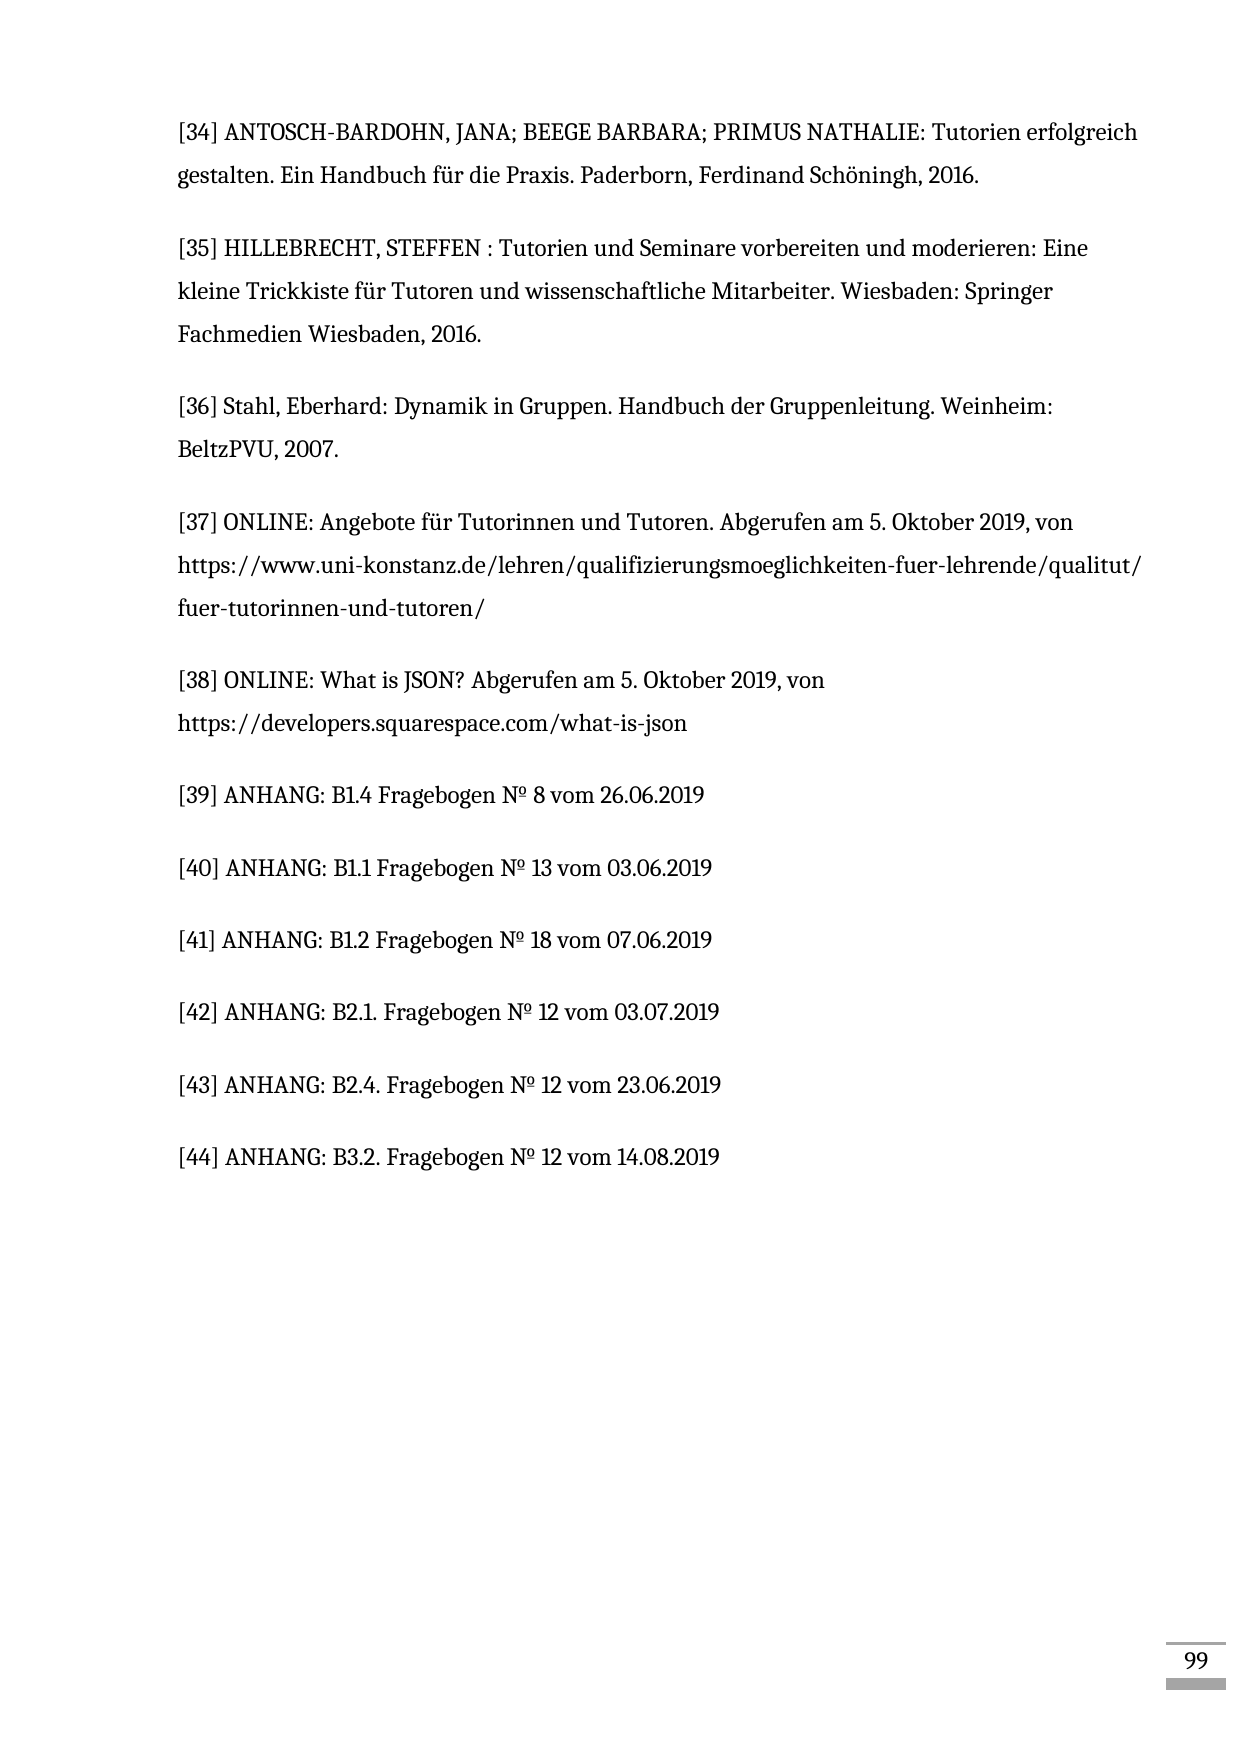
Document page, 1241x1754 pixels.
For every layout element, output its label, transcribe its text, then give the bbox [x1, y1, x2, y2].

text [39] ANHANG: B1.4 Fragebogen № 8 vom 26.06.2019 [177, 781, 1152, 810]
text [34] ANTOSCH-BARDOHN, JANA; BEEGE BARBARA; PRIMUS NATHALIE: Tutorien erfolgreich gestalten. Ein Handbuch für die Praxis. Paderborn, Ferdinand Schöningh, 2016. [177, 118, 1152, 190]
text [41] ANHANG: B1.2 Fragebogen № 18 vom 07.06.2019 [177, 926, 1152, 955]
text [42] ANHANG: B2.1. Fragebogen № 12 vom 03.07.2019 [177, 998, 1152, 1027]
text [37] ONLINE: Angebote für Tutorinnen und Tutoren. Abgerufen am 5. Oktober 2019, von https://www.uni-konstanz.de/lehren/qualifizierungsmoeglichkeiten-fuer-lehrende/qualitut/fuer-tutorinnen-und-tutoren/ [177, 507, 1152, 622]
text [44] ANHANG: B3.2. Fragebogen № 12 vom 14.08.2019 [177, 1143, 1152, 1172]
text [36] Stahl, Eberhard: Dynamik in Gruppen. Handbuch der Gruppenleitung. Weinheim: BeltzPVU, 2007. [177, 392, 1152, 464]
text [35] HILLEBRECHT, STEFFEN : Tutorien und Seminare vorbereiten und moderieren: Eine kleine Trickkiste für Tutoren und wissenschaftliche Mitarbeiter. Wiesbaden: Springer Fachmedien Wiesbaden, 2016. [177, 233, 1152, 348]
text [40] ANHANG: B1.1 Fragebogen № 13 vom 03.06.2019 [177, 854, 1152, 882]
text [43] ANHANG: B2.4. Fragebogen № 12 vom 23.06.2019 [177, 1071, 1152, 1099]
text [38] ONLINE: What is JSON? Abgerufen am 5. Oktober 2019, von https://developers.squarespace.com/what-is-json [177, 666, 1152, 738]
